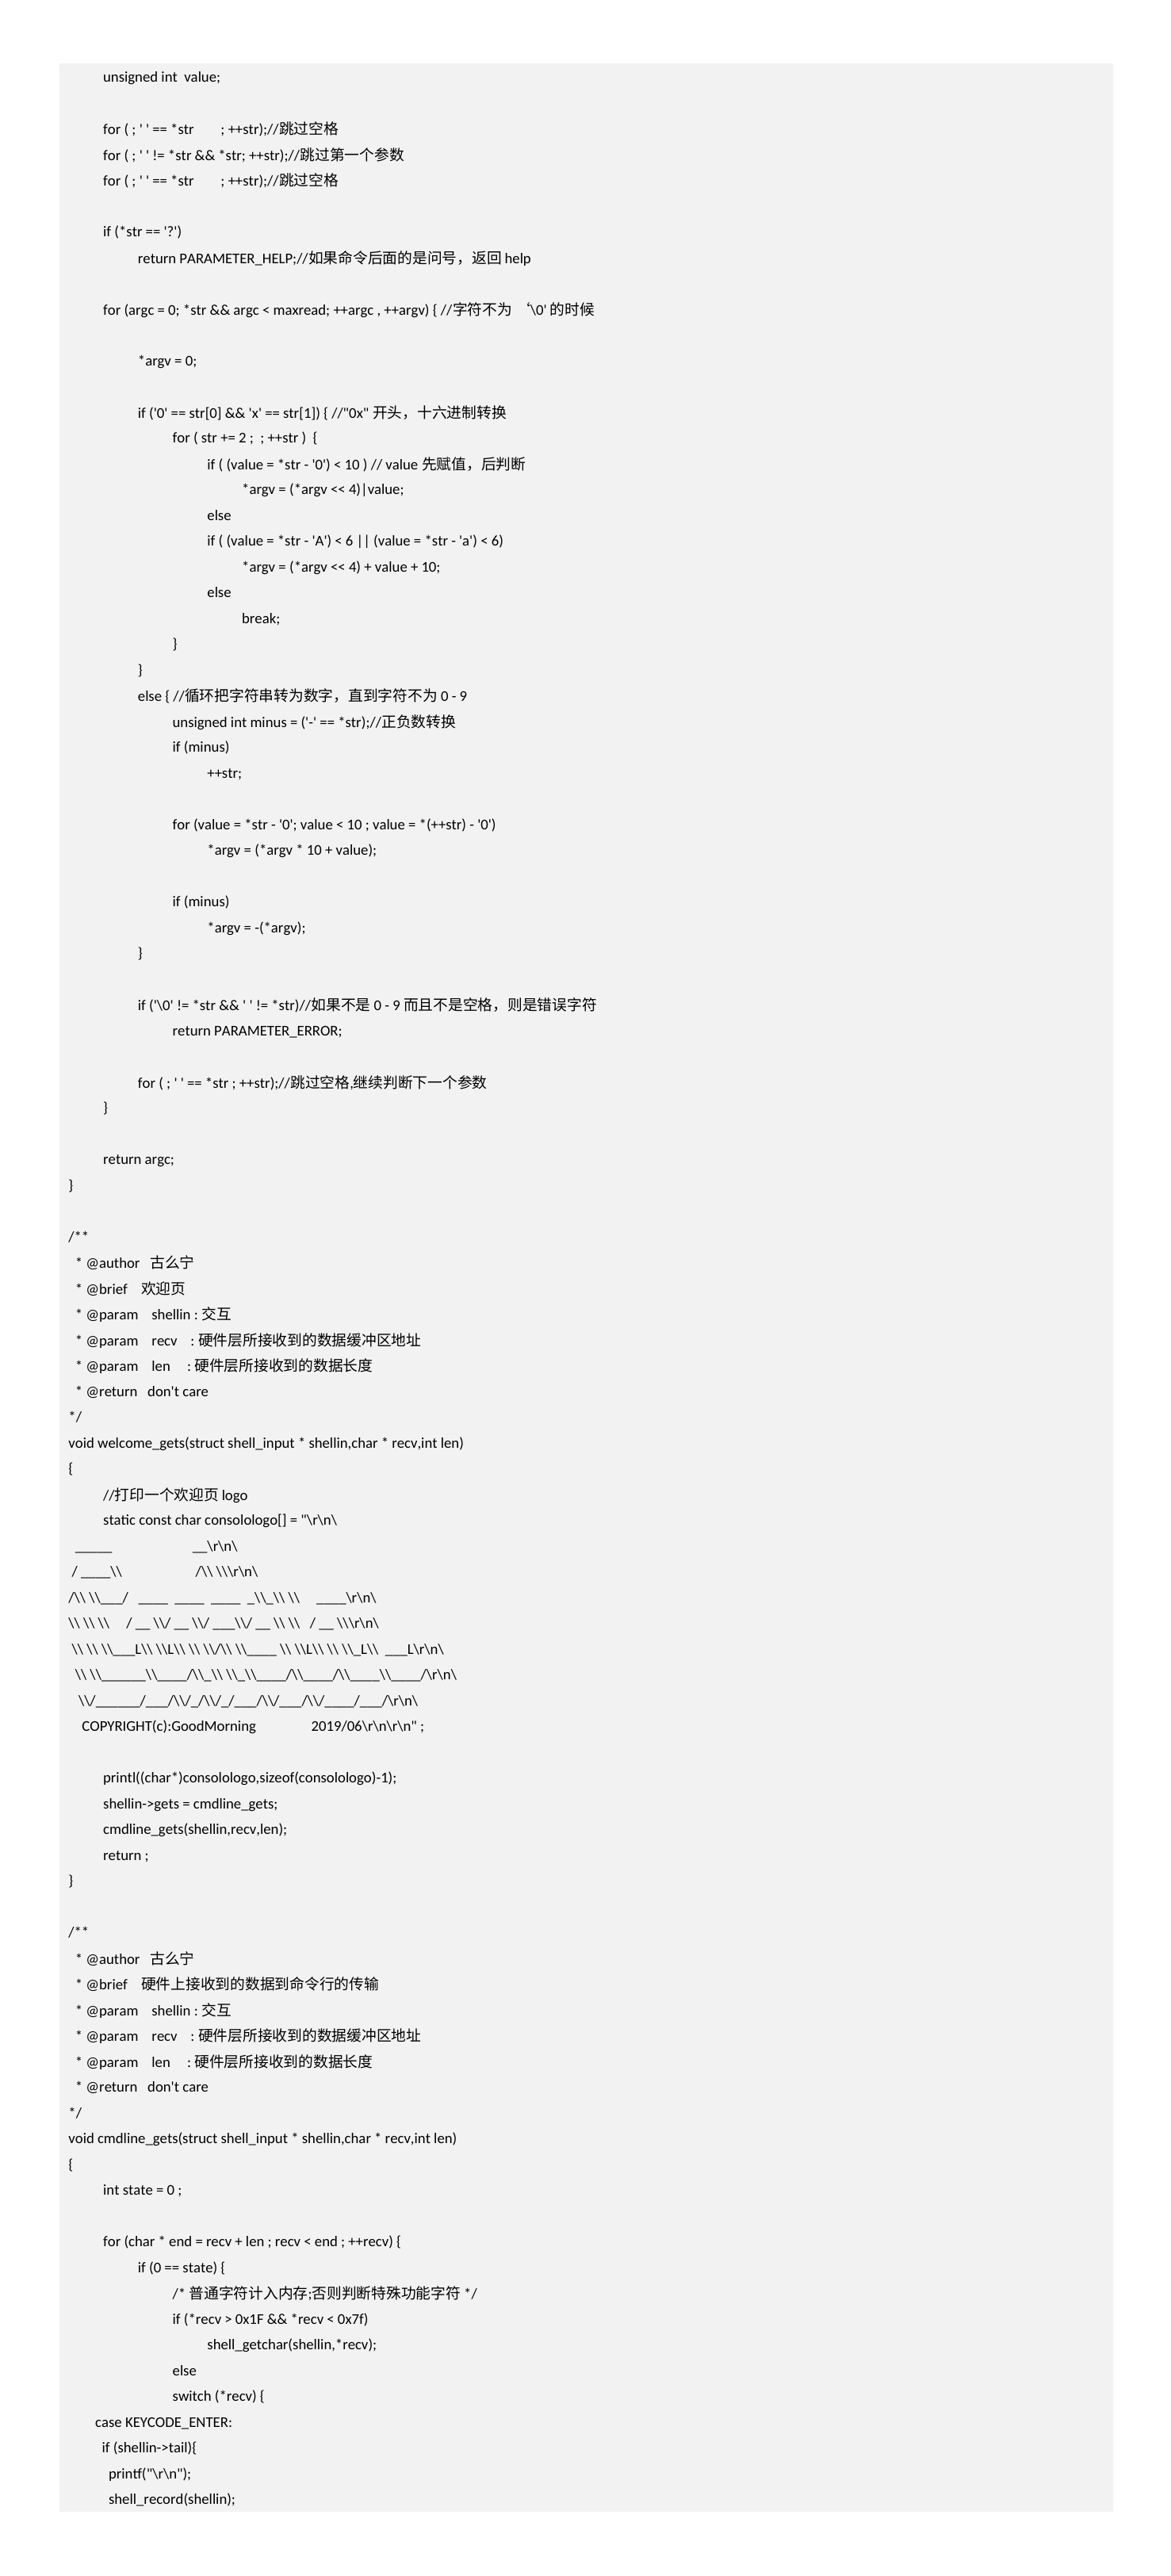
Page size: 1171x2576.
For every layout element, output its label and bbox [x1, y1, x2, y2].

table_header [59, 63, 1113, 2512]
